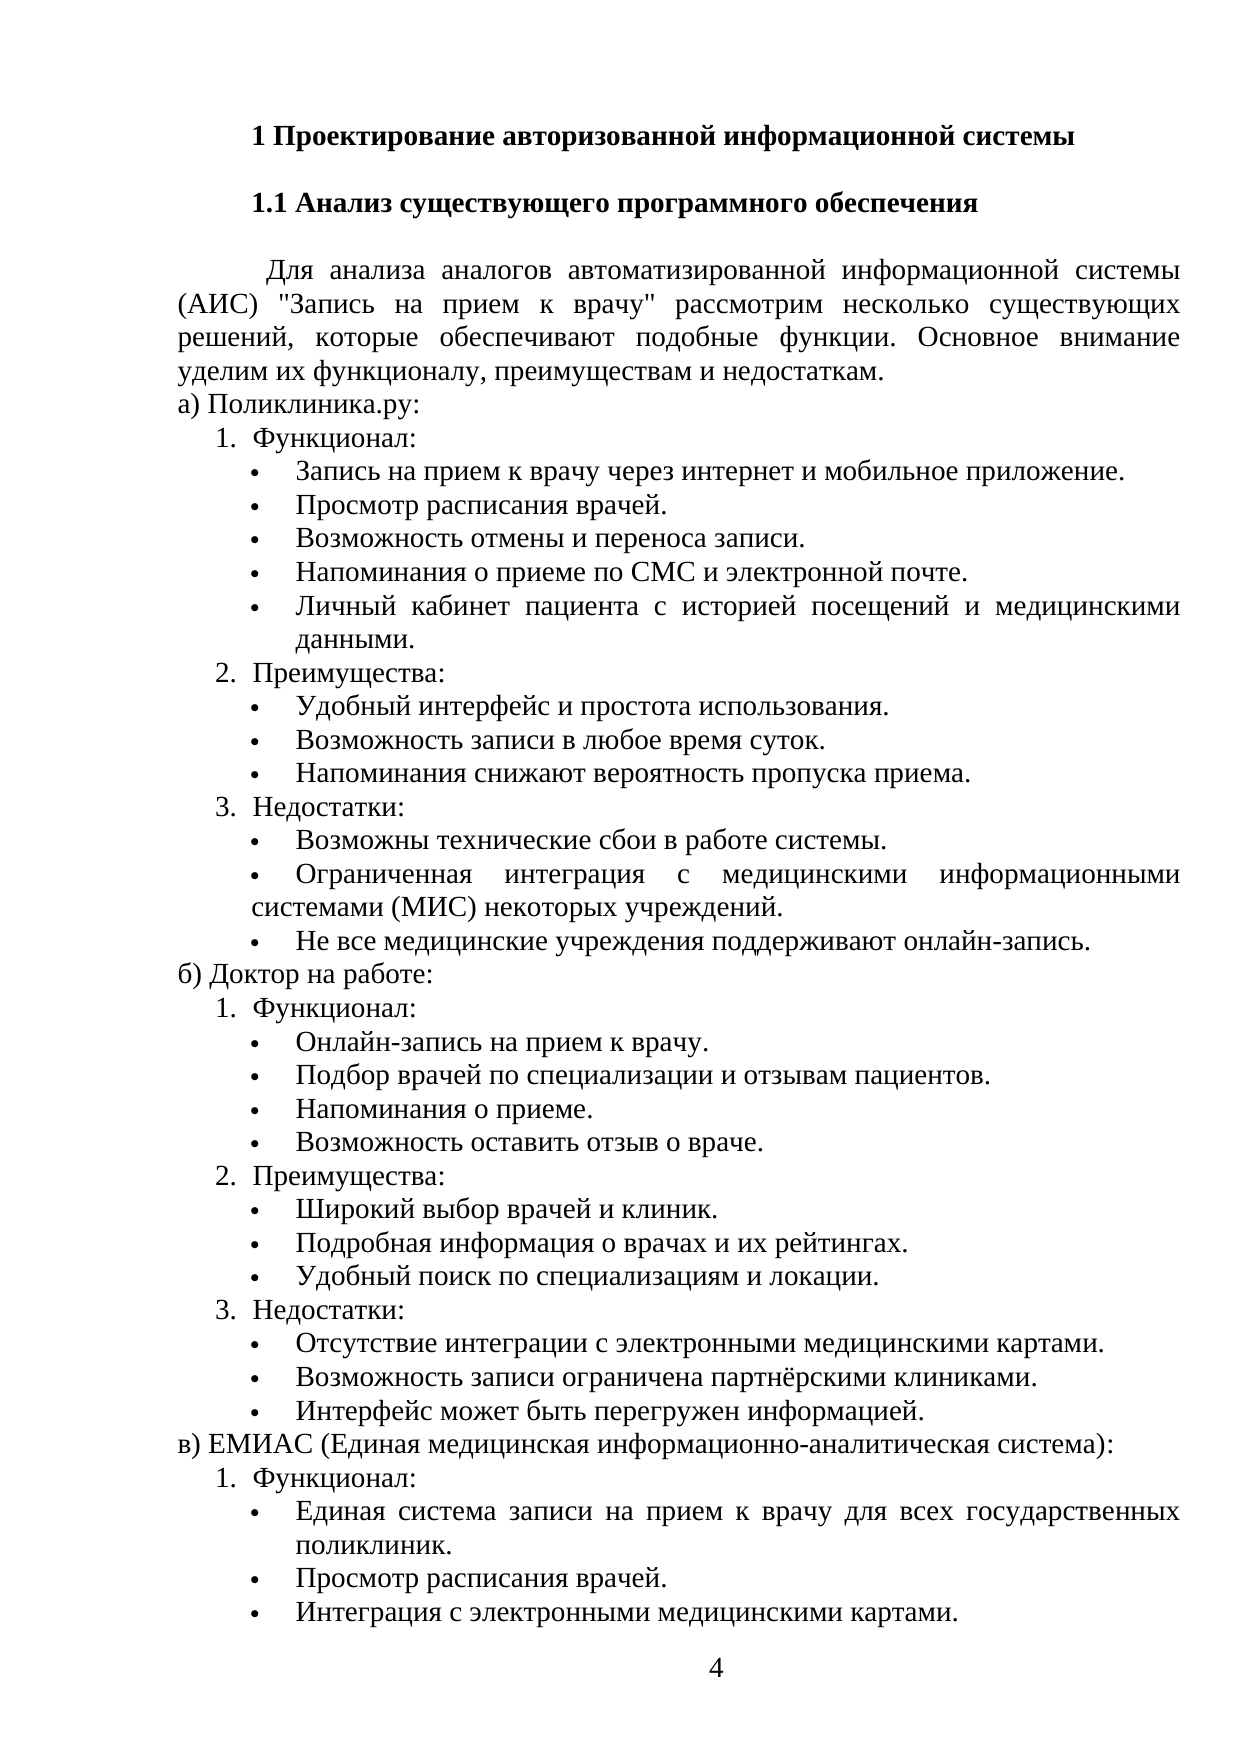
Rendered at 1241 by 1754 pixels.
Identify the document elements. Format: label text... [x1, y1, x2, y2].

list Напоминания о приеме по СМС и электронной почте. [251, 554, 1181, 588]
list Преимущества: [215, 655, 1181, 688]
list Напоминания снижают вероятность пропуска приема. [251, 755, 1181, 789]
list Не все медицинские учреждения поддерживают онлайн-запись. [251, 923, 1181, 957]
text а) Поликлиника.ру: [177, 386, 1181, 420]
list Возможны технические сбои в работе системы. [251, 822, 1181, 856]
list Просмотр расписания врачей. [251, 487, 1181, 521]
list Единая система записи на прием к врачу для всех государственных поликлиник. [251, 1493, 1181, 1560]
subtitle 1.1 Анализ существующего программного обеспечения [177, 185, 1181, 219]
list Преимущества: [215, 1158, 1181, 1191]
list Возможность записи в любое время суток. [251, 722, 1181, 755]
text Для анализа аналогов автоматизированной информационной системы (АИС) "Запись на прием к врачу" рассмотрим несколько существующих решений, которые обеспечивают подобные функции. Основное внимание уделим их функционалу, преимуществам и недостаткам. [177, 252, 1181, 386]
list Напоминания о приеме. [251, 1091, 1181, 1124]
list Недостатки: [215, 789, 1181, 822]
text в) ЕМИАС (Единая медицинская информационно-аналитическая система): [177, 1426, 1181, 1460]
list Интерфейс может быть перегружен информацией. [251, 1393, 1181, 1426]
list Функционал: [215, 990, 1181, 1024]
list Ограниченная интеграция с медицинскими информационными системами (МИС) некоторых учреждений. [251, 856, 1181, 923]
list Возможность записи ограничена партнёрскими клиниками. [251, 1359, 1181, 1393]
list Подбор врачей по специализации и отзывам пациентов. [251, 1057, 1181, 1091]
list Возможность оставить отзыв о враче. [251, 1124, 1181, 1158]
list Функционал: [215, 1460, 1181, 1493]
list Удобный поиск по специализациям и локации. [251, 1258, 1181, 1292]
list Просмотр расписания врачей. [251, 1560, 1181, 1594]
list Отсутствие интеграции с электронными медицинскими картами. [251, 1326, 1181, 1359]
list Интеграция с электронными медицинскими картами. [251, 1594, 1181, 1627]
list Личный кабинет пациента с историей посещений и медицинскими данными. [251, 588, 1181, 655]
list Возможность отмены и переноса записи. [251, 521, 1181, 554]
list Недостатки: [215, 1292, 1181, 1326]
list Функционал: [215, 420, 1181, 453]
subtitle 1 Проектирование авторизованной информационной системы [177, 118, 1181, 152]
list Подробная информация о врачах и их рейтингах. [251, 1225, 1181, 1258]
list Запись на прием к врачу через интернет и мобильное приложение. [251, 453, 1181, 487]
text б) Доктор на работе: [177, 957, 1181, 990]
list Онлайн-запись на прием к врачу. [251, 1024, 1181, 1057]
list Широкий выбор врачей и клиник. [251, 1191, 1181, 1225]
list Удобный интерфейс и простота использования. [251, 688, 1181, 722]
